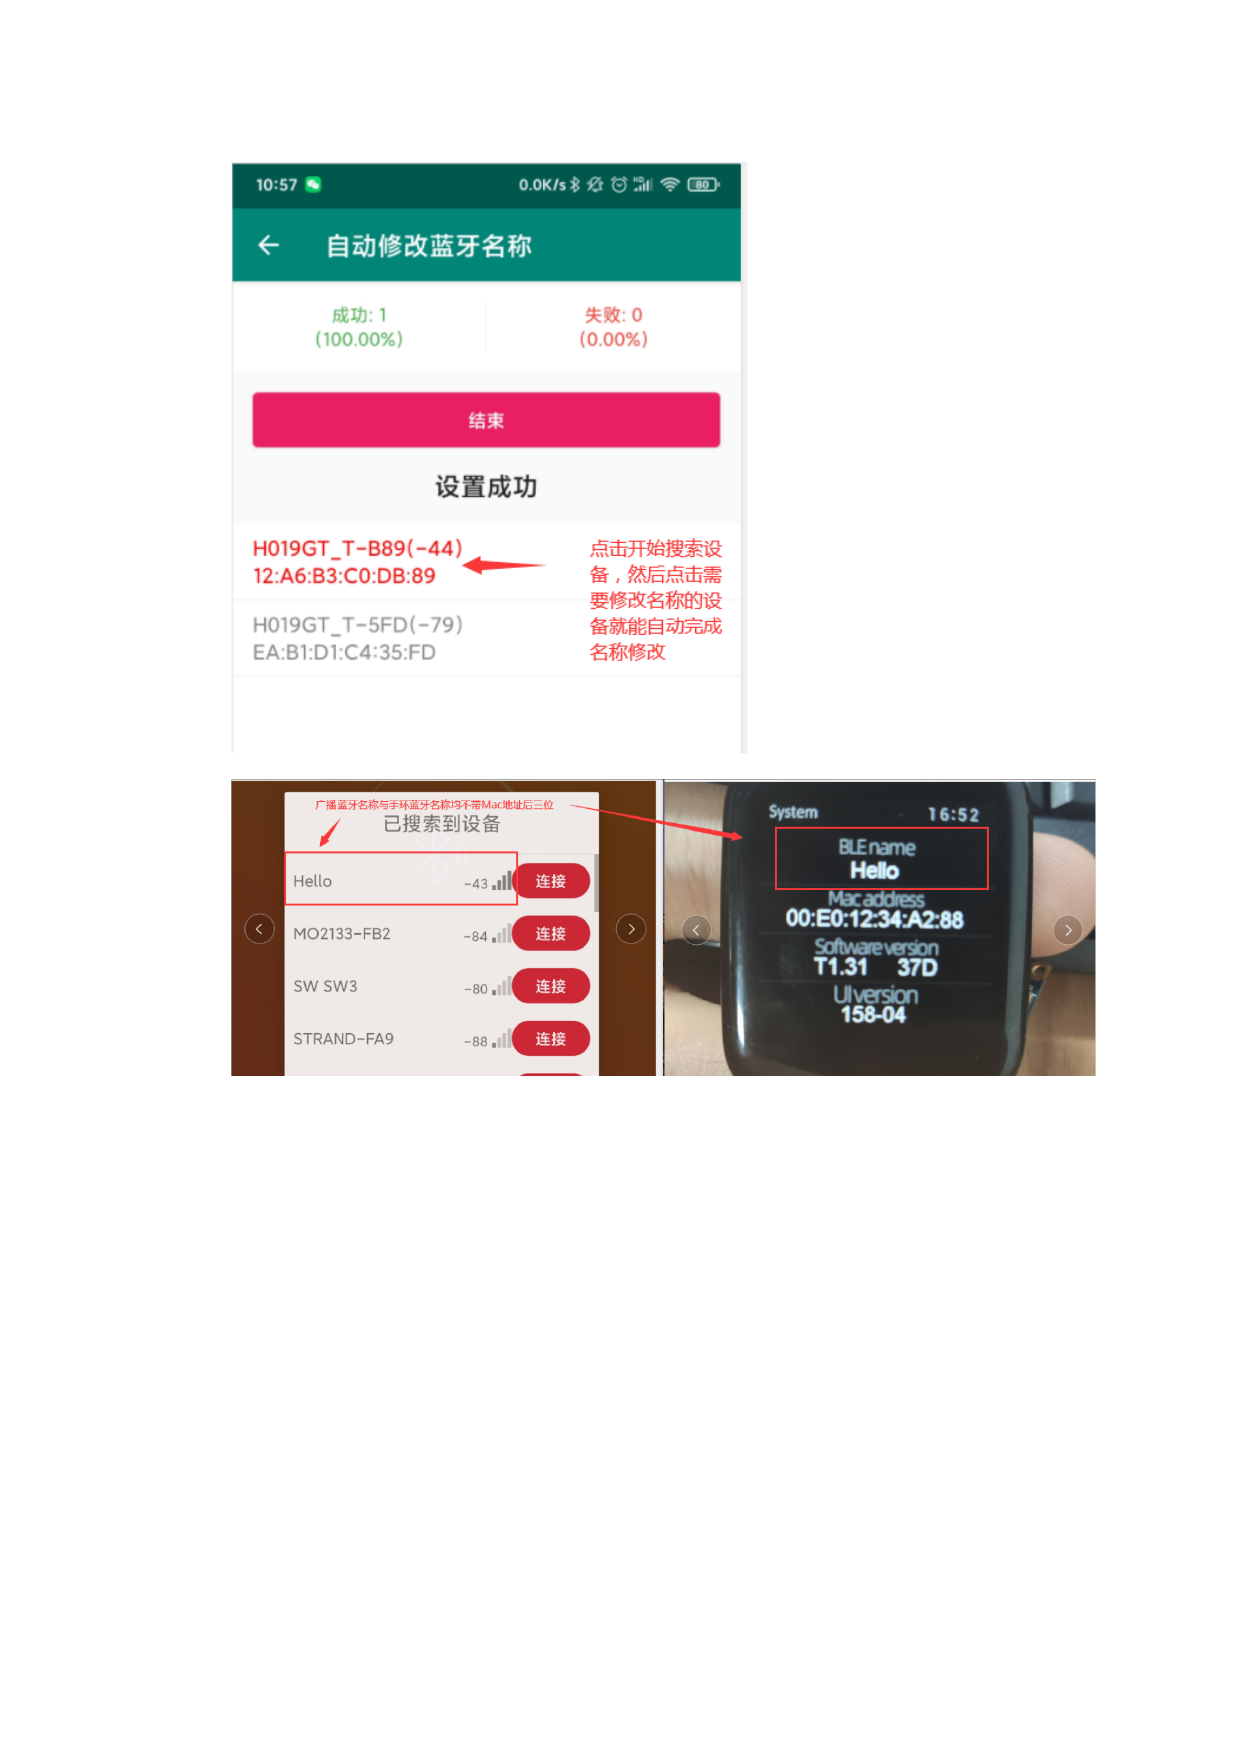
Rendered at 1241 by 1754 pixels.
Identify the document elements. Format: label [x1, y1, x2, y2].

picture [231, 779, 1096, 1076]
picture [231, 162, 748, 753]
